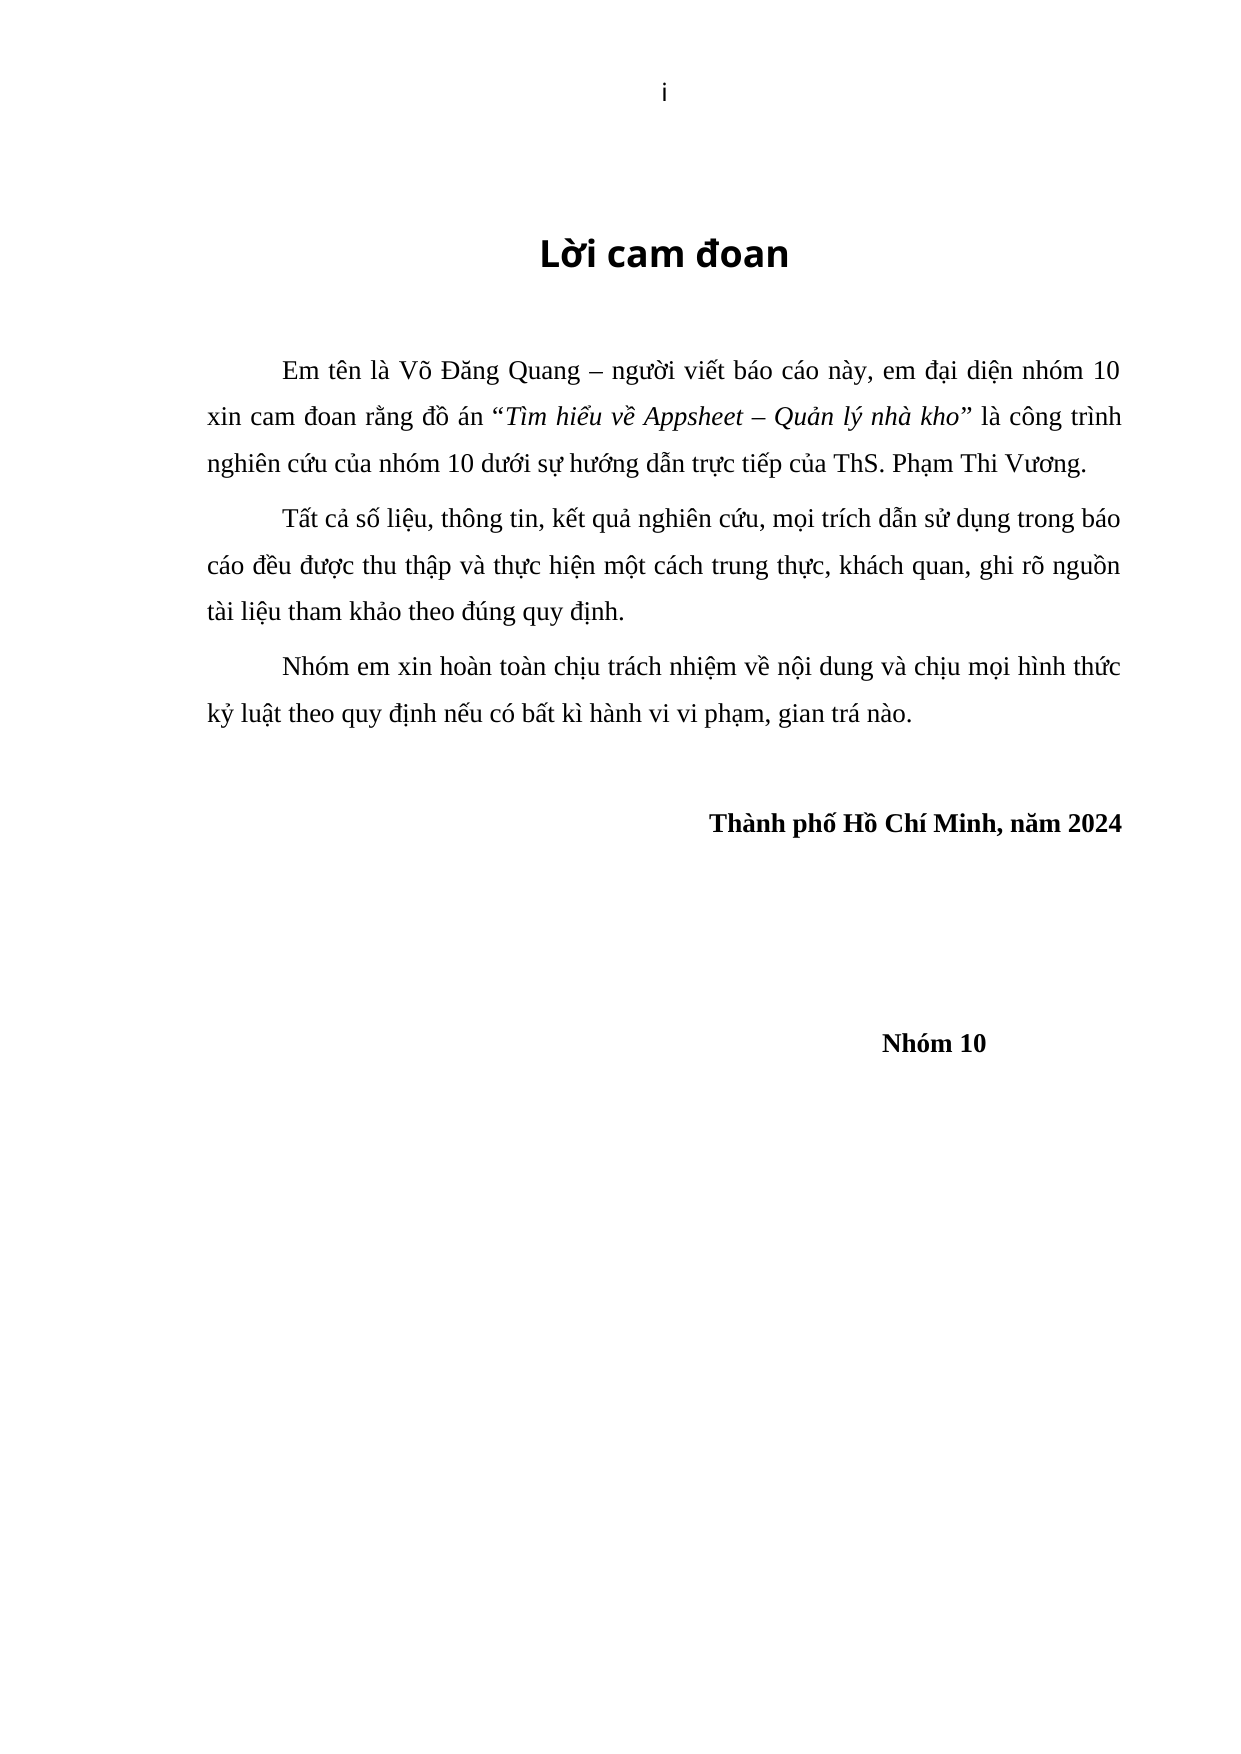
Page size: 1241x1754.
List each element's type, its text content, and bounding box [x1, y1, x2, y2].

text Thành phố Hồ Chí Minh, năm 2024 [207, 807, 1122, 838]
subtitle Lời cam đoan [207, 227, 1122, 278]
text Em tên là Võ Đăng Quang – người viết báo cáo này, em đại diện nhóm 10 xin cam đoan rằng đồ án “Tìm hiểu về Appsheet – Quản lý nhà kho” là công trình nghiên cứu của nhóm 10 dưới sự hướng dẫn trực tiếp của ThS. Phạm Thi Vương. [207, 354, 1122, 478]
text Nhóm 10 [807, 1027, 1122, 1058]
text Tất cả số liệu, thông tin, kết quả nghiên cứu, mọi trích dẫn sử dụng trong báo cáo đều được thu thập và thực hiện một cách trung thực, khách quan, ghi rõ nguồn tài liệu tham khảo theo đúng quy định. [207, 502, 1122, 627]
text Nhóm em xin hoàn toàn chịu trách nhiệm về nội dung và chịu mọi hình thức kỷ luật theo quy định nếu có bất kì hành vi vi phạm, gian trá nào. [207, 650, 1122, 728]
